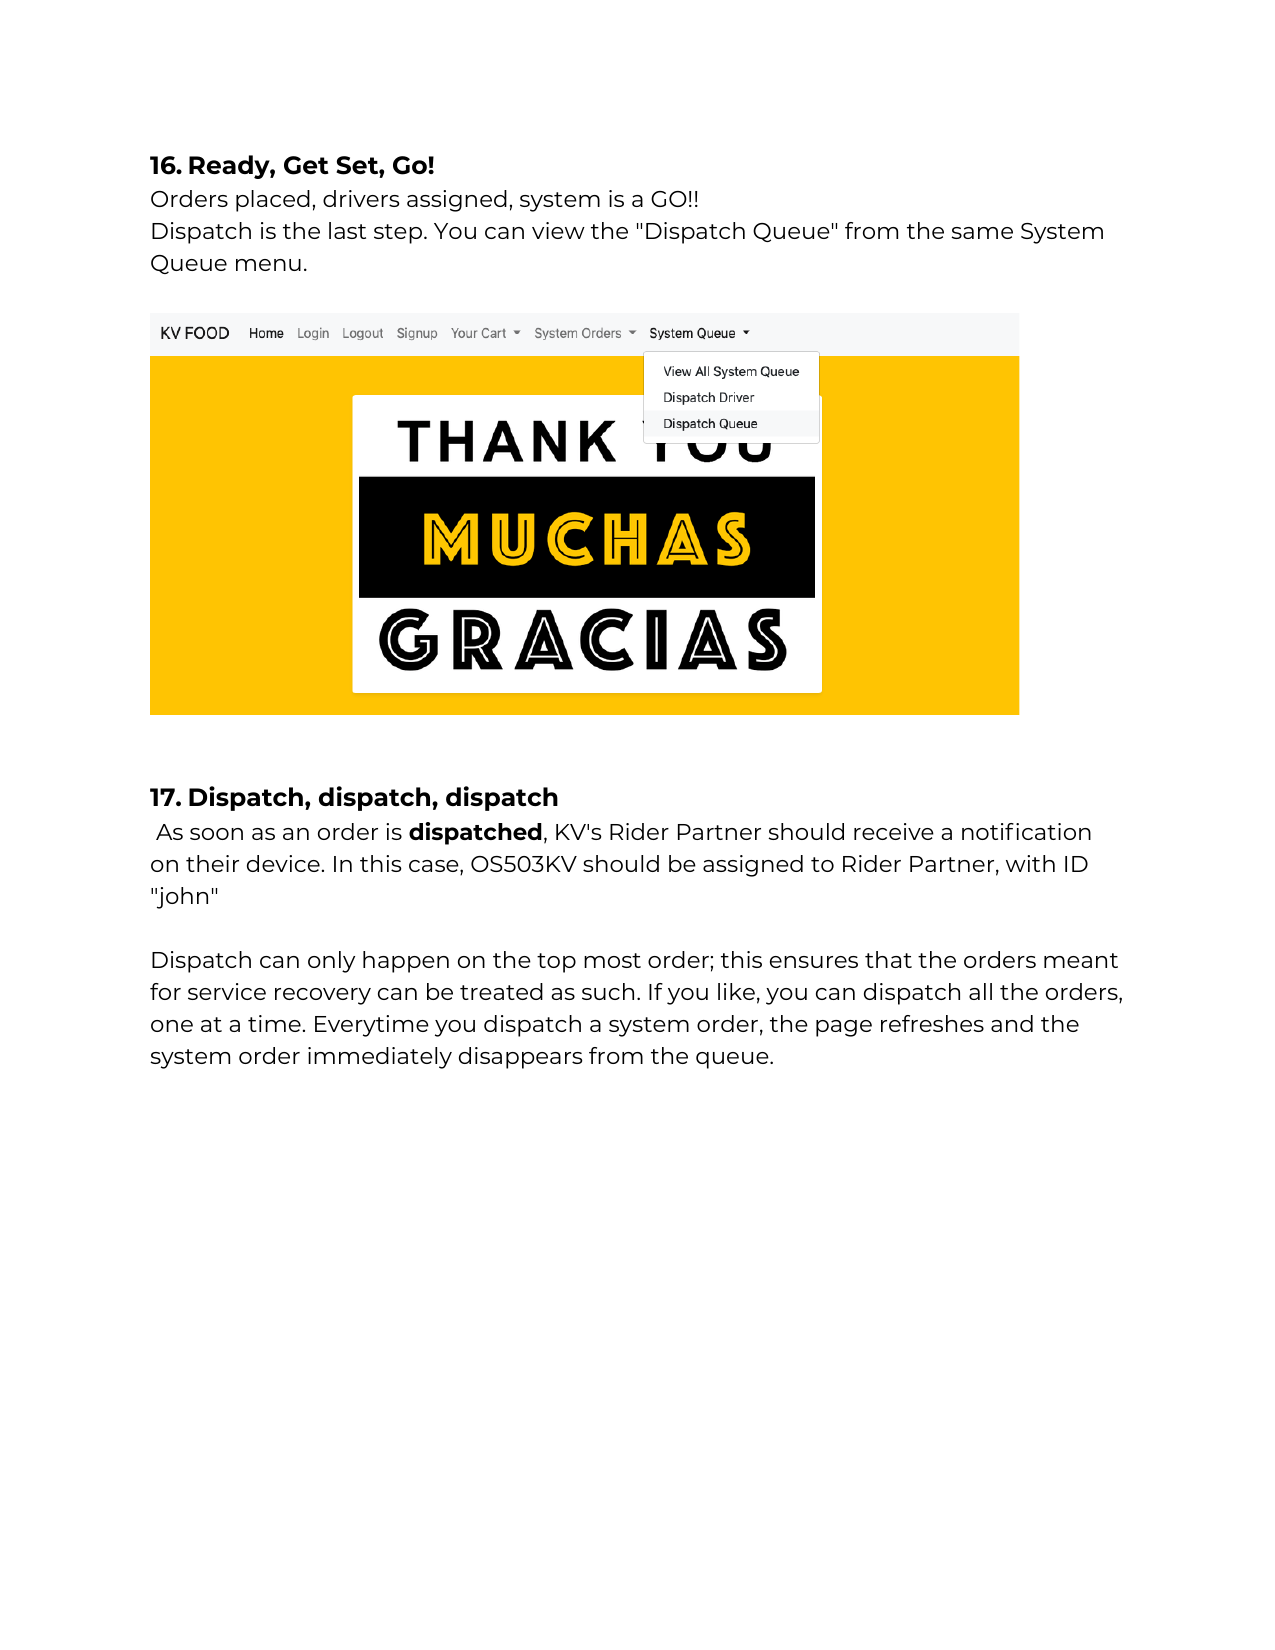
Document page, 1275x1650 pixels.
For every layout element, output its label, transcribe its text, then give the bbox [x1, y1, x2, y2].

text As soon as an order is dispatched, KV's Rider Partner should receive a notification on their device. In this case, OS503KV should be assigned to Rider Partner, with ID "john" [150, 818, 1125, 910]
list Ready, Get Set, Go! [150, 150, 1125, 181]
text Orders placed, drivers assigned, system is a GO!! Dispatch is the last step. You can view the "Dispatch Queue" from the same System Queue menu. [150, 185, 1125, 277]
list Dispatch, dispatch, dispatch [150, 783, 1125, 813]
text Dispatch can only happen on the top most order; this ensures that the orders meant for service recovery can be treated as such. If you like, you can dispatch all the orders, one at a time. Everytime you dispatch a system order, the page refreshes and the system order immediately disappears from the queue. [150, 946, 1125, 1070]
picture [150, 313, 1020, 715]
